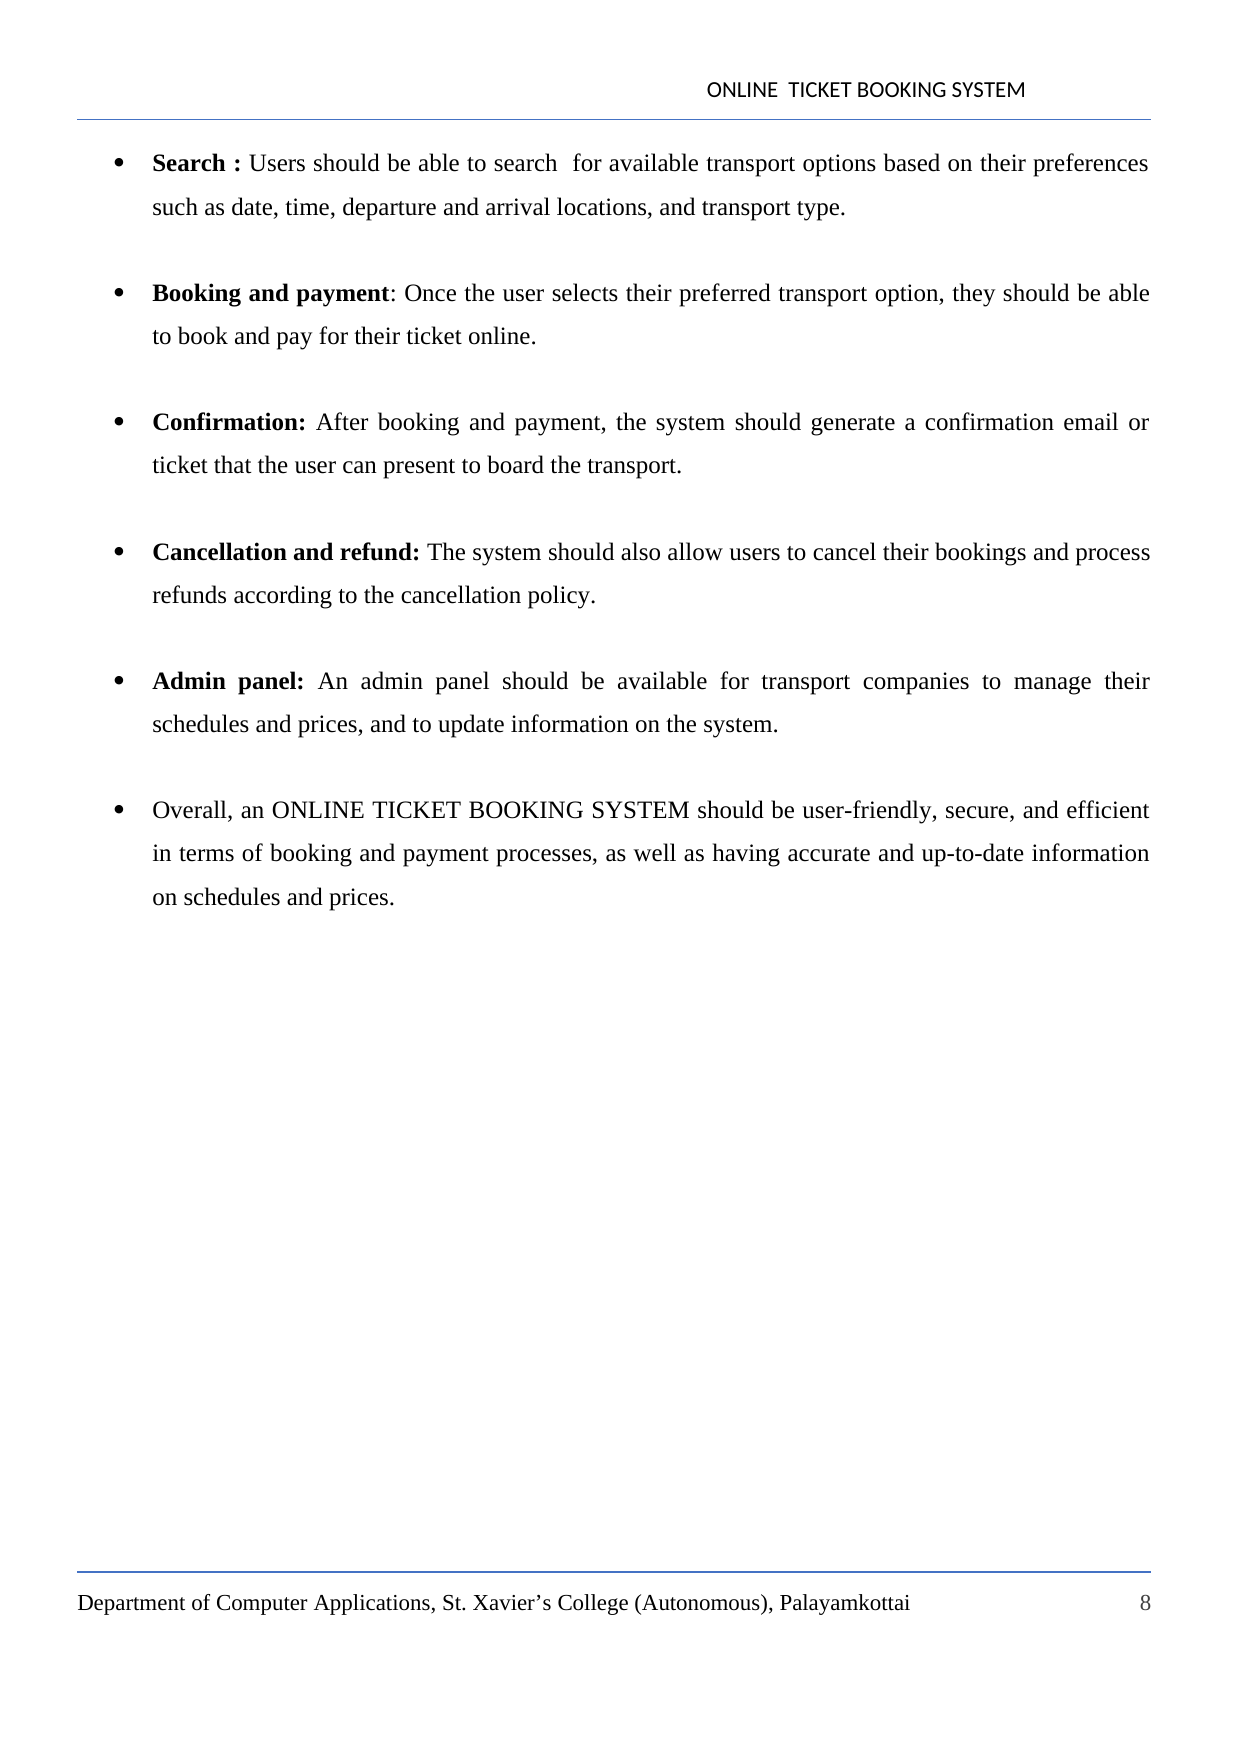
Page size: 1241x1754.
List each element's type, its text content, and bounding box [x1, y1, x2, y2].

list Admin panel: An admin panel should be available for transport companies to manage their schedules and prices, and to update information on the system. [114, 666, 1151, 738]
list Confirmation: After booking and payment, the system should generate a confirmation email or ticket that the user can present to board the transport. [114, 407, 1151, 479]
list Booking and payment: Once the user selects their preferred transport option, they should be able to book and pay for their ticket online. [114, 278, 1151, 350]
list Cancellation and refund: The system should also allow users to cancel their bookings and process refunds according to the cancellation policy. [114, 537, 1151, 608]
list Search : Users should be able to search for available transport options based on their preferences such as date, time, departure and arrival locations, and transport type. [114, 148, 1151, 220]
list Overall, an ONLINE TICKET BOOKING SYSTEM should be user-friendly, secure, and efficient in terms of booking and payment processes, as well as having accurate and up-to-date information on schedules and prices. [114, 795, 1151, 910]
